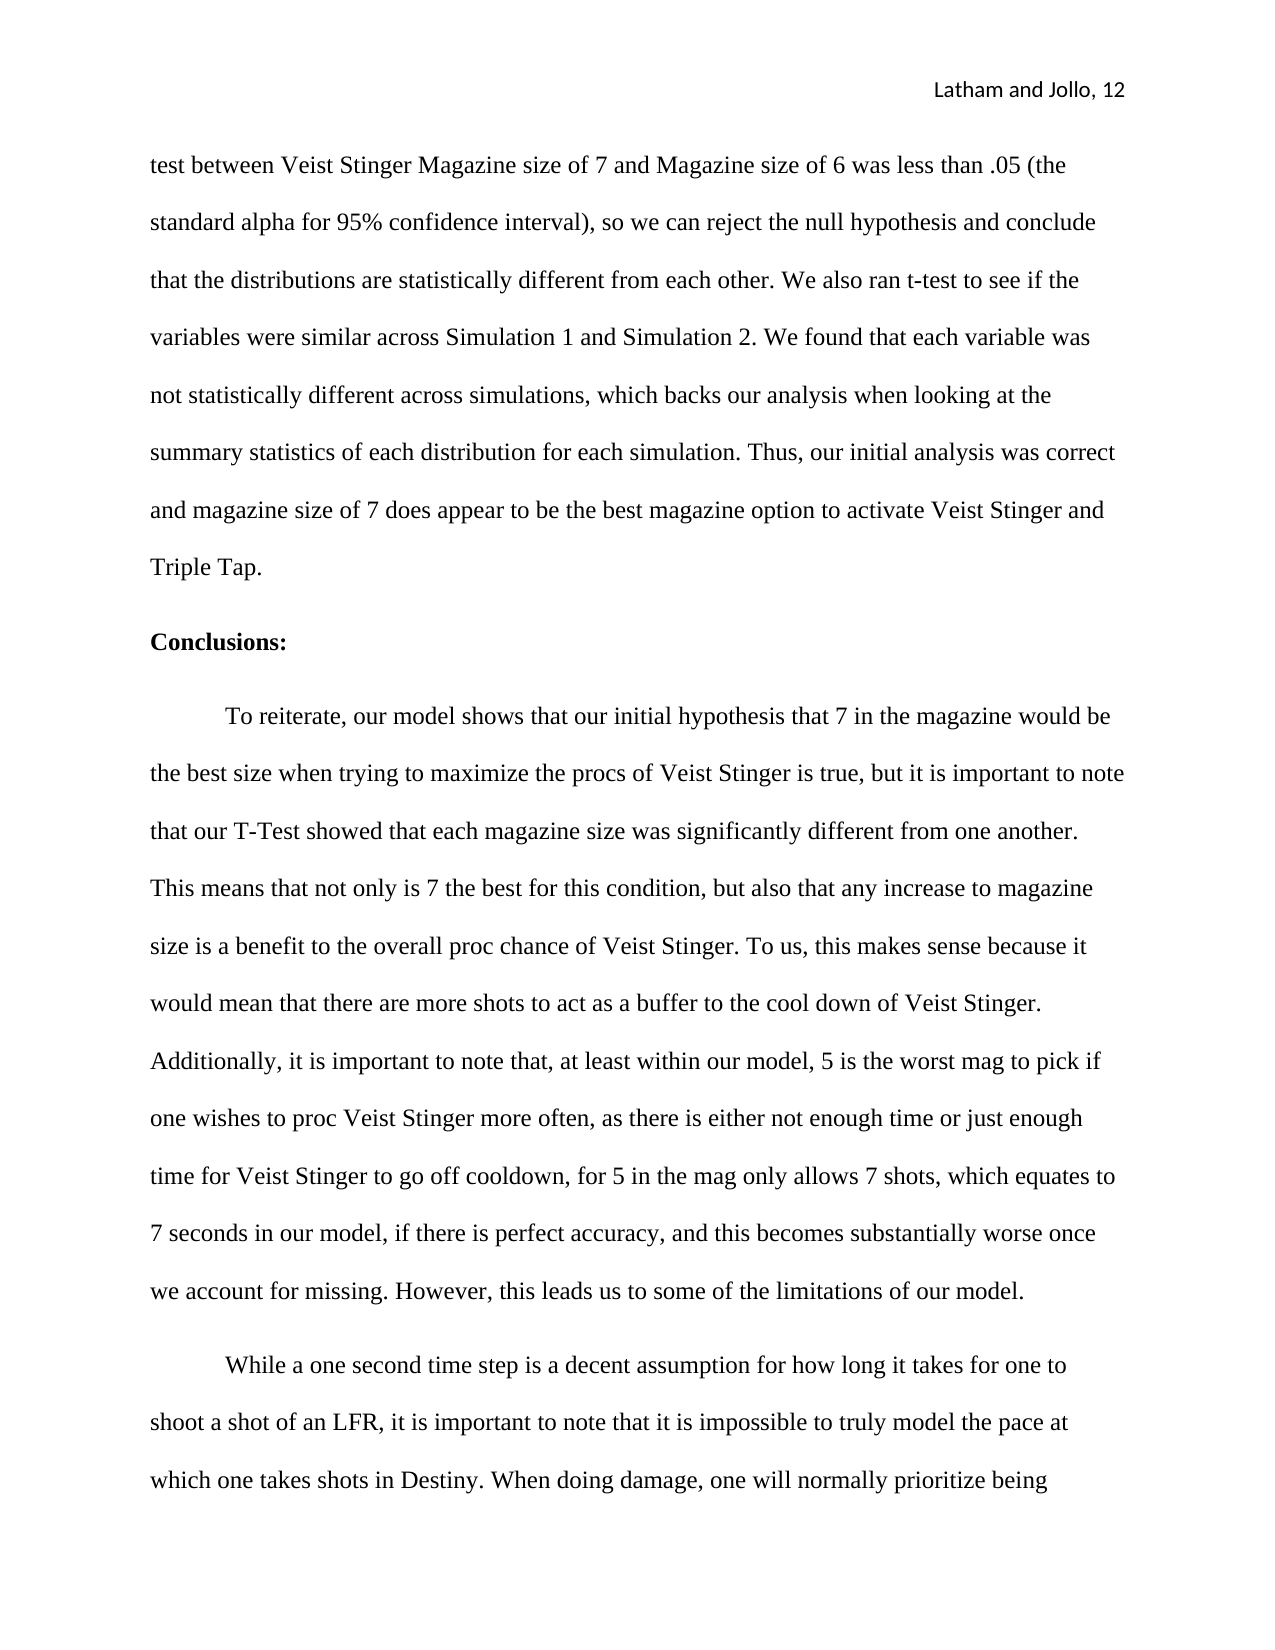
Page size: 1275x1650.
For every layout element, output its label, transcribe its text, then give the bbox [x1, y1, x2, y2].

text Conclusions: [150, 627, 1125, 655]
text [150, 1350, 1125, 1494]
text To reiterate, our model shows that our initial hypothesis that 7 in the magazine would be the best size when trying to maximize the procs of Veist Stinger is true, but it is important to note that our T-Test showed that each magazine size was significantly different from one another. This means that not only is 7 the best for this condition, but also that any increase to magazine size is a benefit to the overall proc chance of Veist Stinger. To us, this makes sense because it would mean that there are more shots to act as a buffer to the cool down of Veist Stinger. Additionally, it is important to note that, at least within our model, 5 is the worst mag to pick if one wishes to proc Veist Stinger more often, as there is either not enough time or just enough time for Veist Stinger to go off cooldown, for 5 in the mag only allows 7 shots, which equates to 7 seconds in our model, if there is perfect accuracy, and this becomes substantially worse once we account for missing. However, this leads us to some of the limitations of our model. [150, 701, 1125, 1304]
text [150, 150, 1125, 581]
